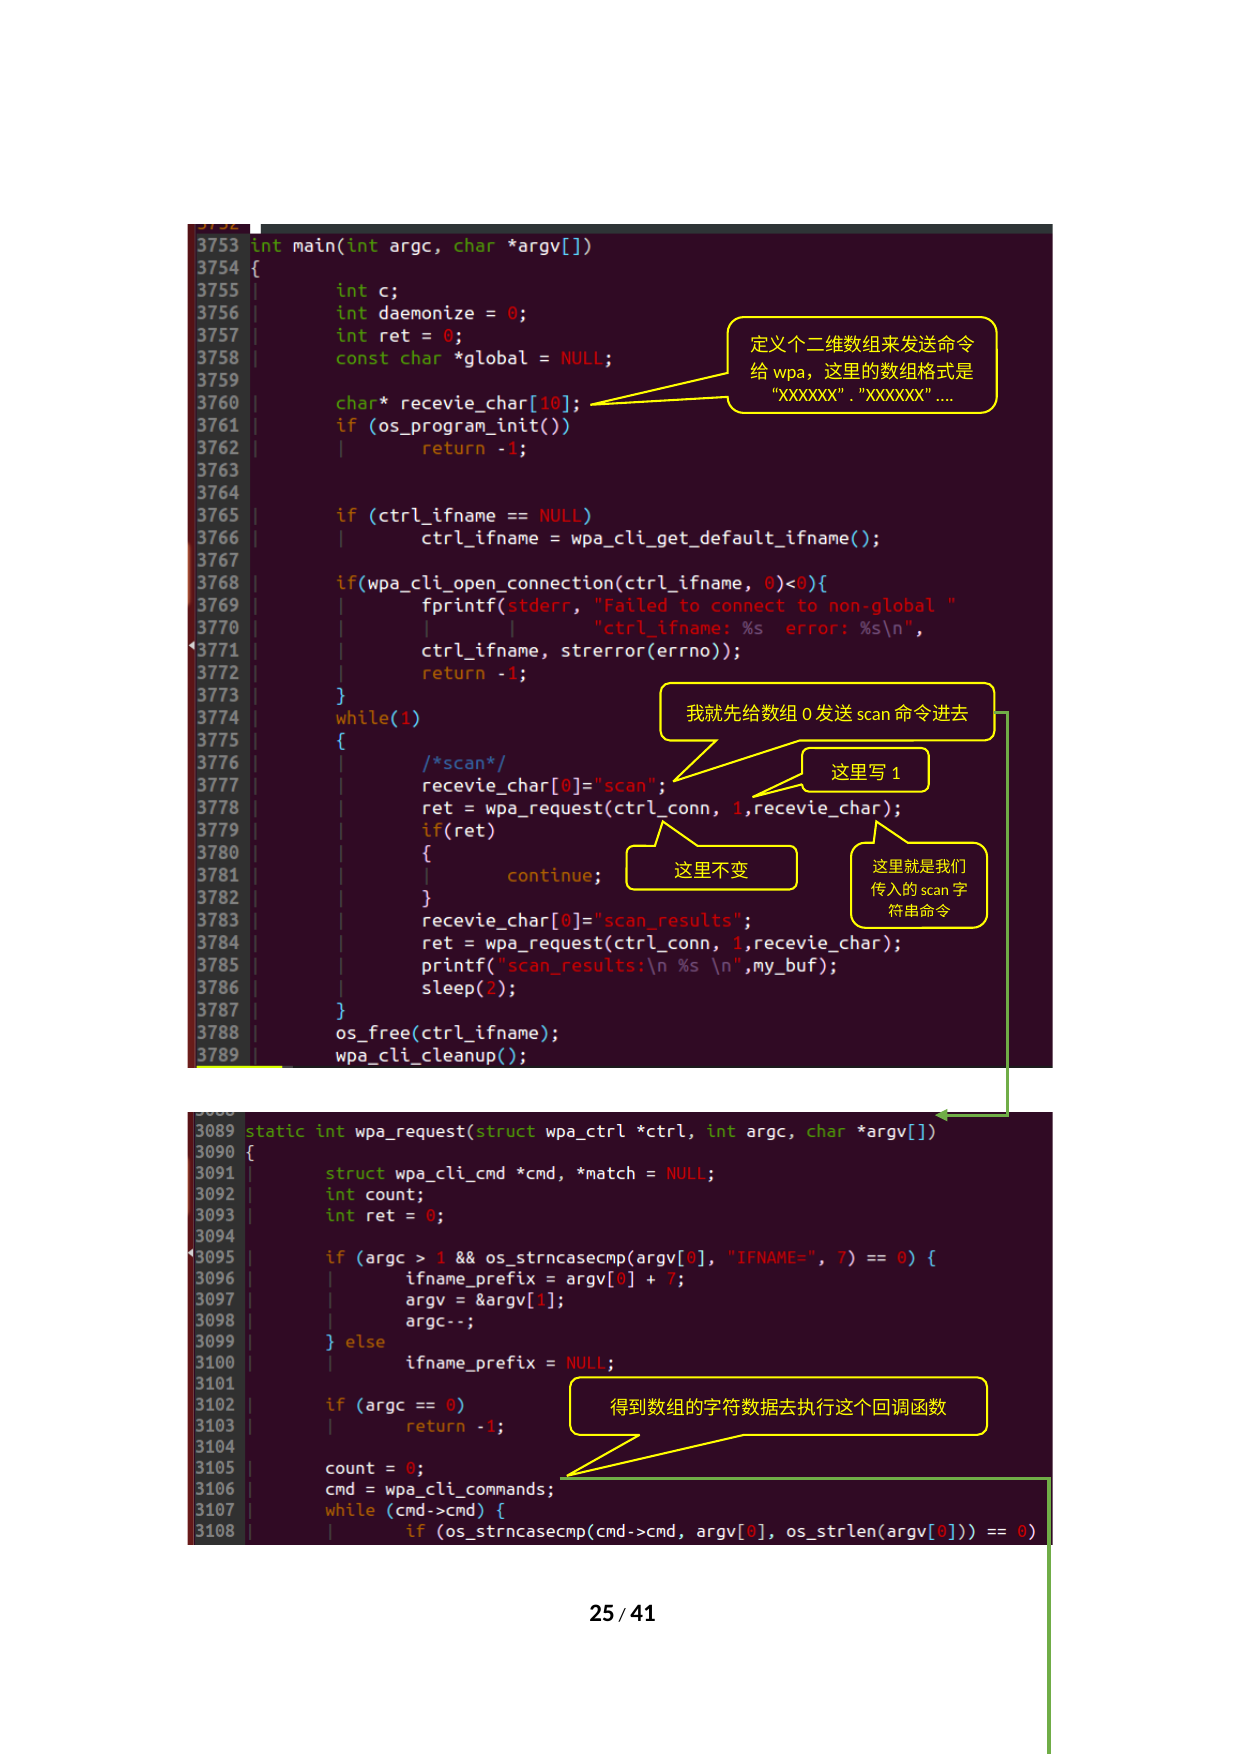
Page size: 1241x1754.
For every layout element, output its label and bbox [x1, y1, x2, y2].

picture [662, 685, 993, 777]
picture [187, 1112, 1053, 1545]
picture [572, 1379, 986, 1471]
picture [187, 224, 1053, 1068]
